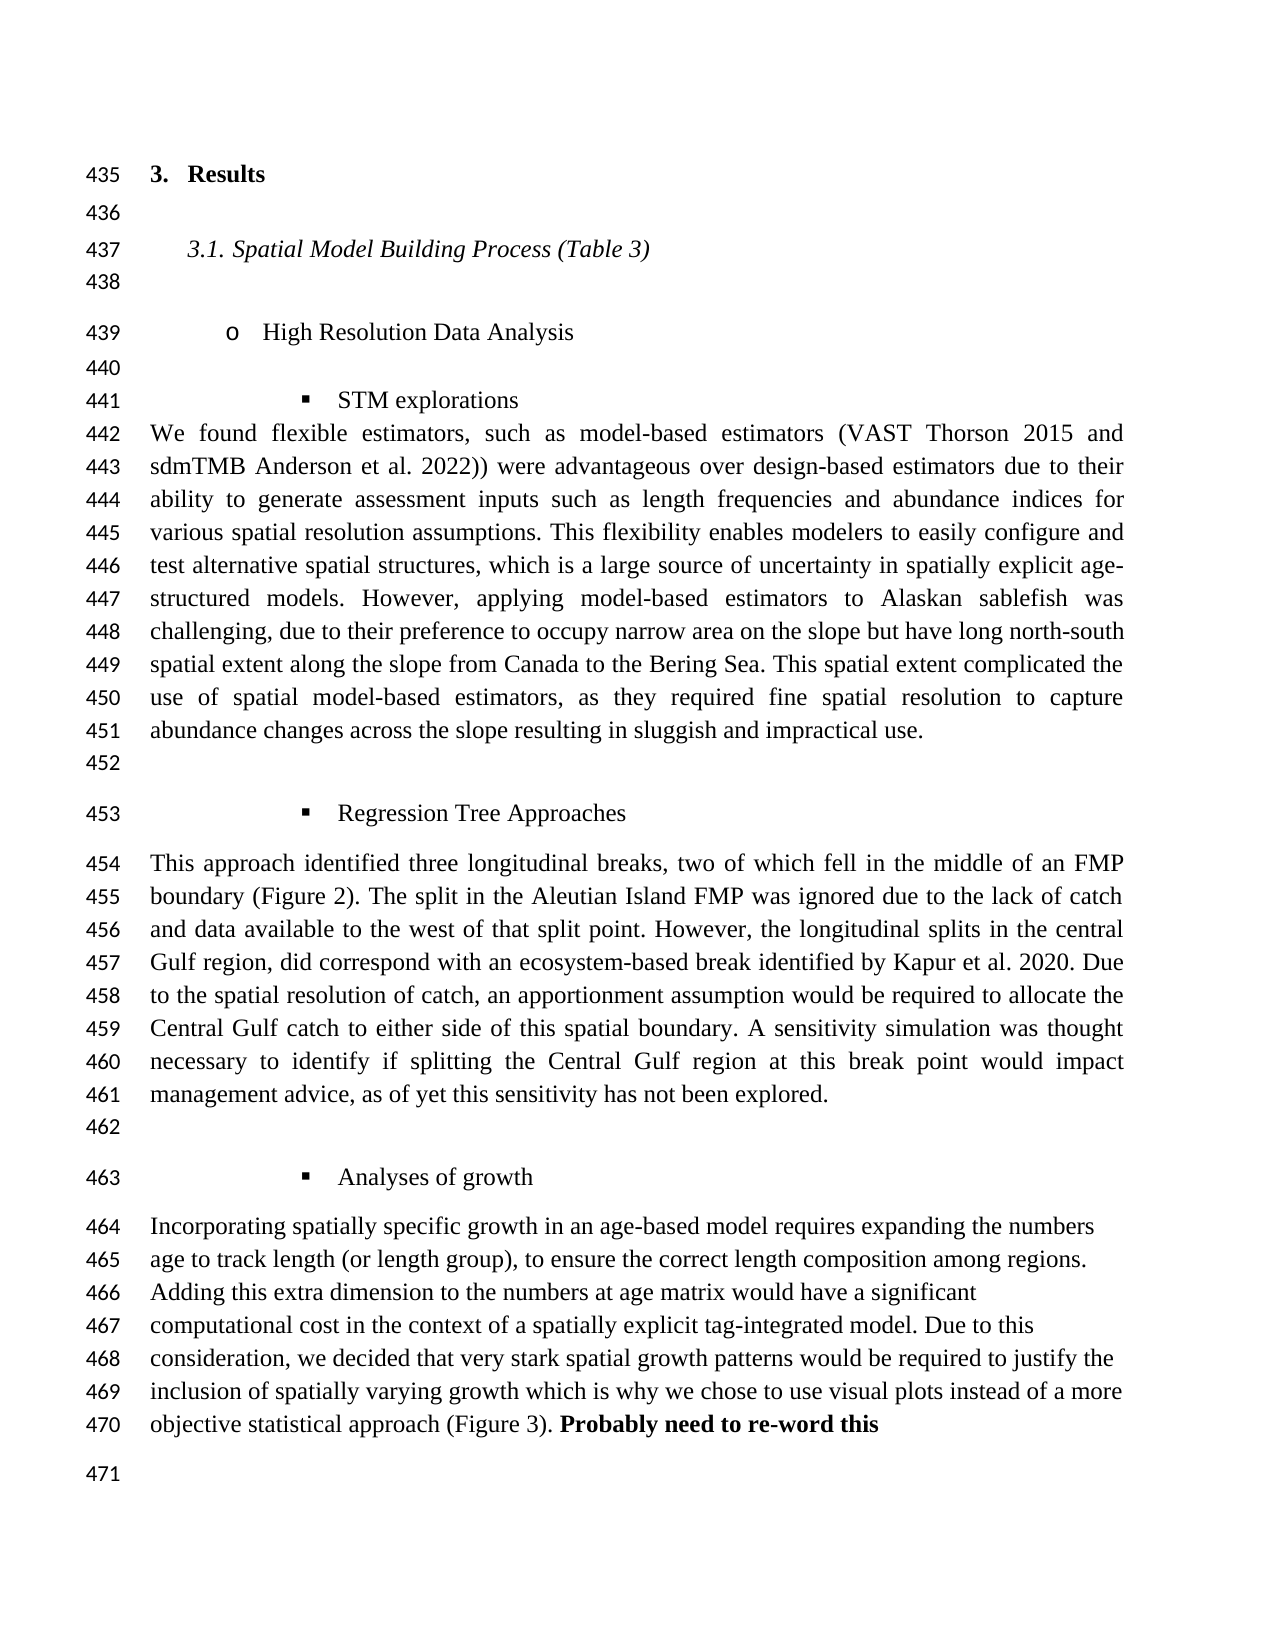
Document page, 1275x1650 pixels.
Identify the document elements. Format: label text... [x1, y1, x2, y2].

list STM explorations [300, 385, 1125, 414]
text Incorporating spatially specific growth in an age-based model requires expanding the numbers age to track length (or length group), to ensure the correct length composition among regions. Adding this extra dimension to the numbers at age matrix would have a significant computational cost in the context of a spatially explicit tag-integrated model. Due to this consideration, we decided that very stark spatial growth patterns would be required to justify the inclusion of spatially varying growth which is why we chose to use visual plots instead of a more objective statistical approach (Figure 3). Probably need to re-word this [150, 1211, 1125, 1438]
list Regression Tree Approaches [300, 798, 1125, 827]
subtitle High Resolution Data Analysis [225, 317, 1125, 347]
list Analyses of growth [300, 1162, 1125, 1190]
subtitle Spatial Model Building Process (Table 3) [187, 234, 1125, 263]
subtitle Results [150, 150, 1125, 191]
text This approach identified three longitudinal breaks, two of which fell in the middle of an FMP boundary (Figure 2). The split in the Aleutian Island FMP was ignored due to the lack of catch and data available to the west of that split point. However, the longitudinal splits in the central Gulf region, did correspond with an ecosystem-based break identified by Kapur et al. 2020. Due to the spatial resolution of catch, an apportionment assumption would be required to allocate the Central Gulf catch to either side of this spatial boundary. A sensitivity simulation was thought necessary to identify if splitting the Central Gulf region at this break point would impact management advice, as of yet this sensitivity has not been explored. [150, 848, 1125, 1108]
text We found flexible estimators, such as model-based estimators (VAST Thorson 2015 and sdmTMB Anderson et al. 2022)) were advantageous over design-based estimators due to their ability to generate assessment inputs such as length frequencies and abundance indices for various spatial resolution assumptions. This flexibility enables modelers to easily configure and test alternative spatial structures, which is a large source of uncertainty in spatially explicit age-structured models. However, applying model-based estimators to Alaskan sablefish was challenging, due to their preference to occupy narrow area on the slope but have long north-south spatial extent along the slope from Canada to the Bering Sea. This spatial extent complicated the use of spatial model-based estimators, as they required fine spatial resolution to capture abundance changes across the slope resulting in sluggish and impractical use. [150, 418, 1125, 744]
